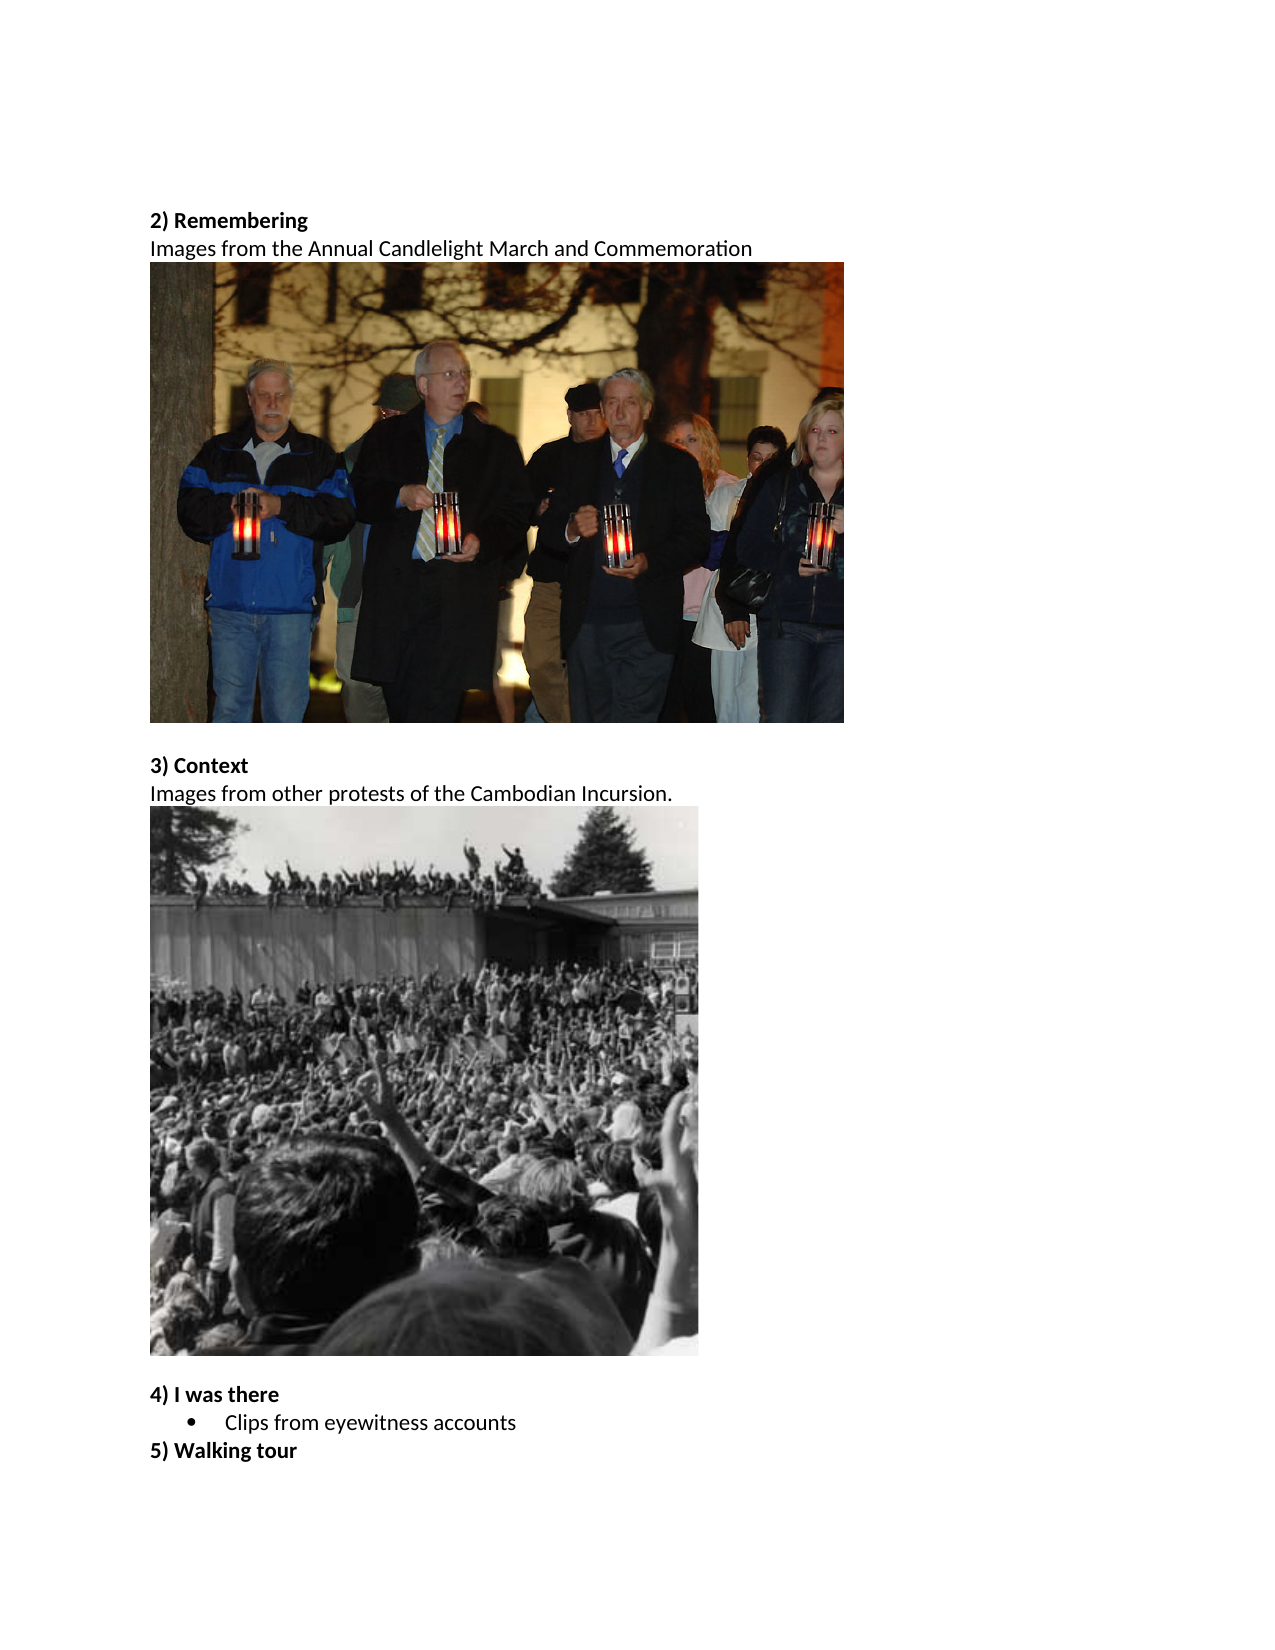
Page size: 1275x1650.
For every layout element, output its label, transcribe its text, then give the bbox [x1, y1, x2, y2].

picture [150, 806, 699, 1356]
text Images from other protests of the Cambodian Incursion. [150, 779, 1125, 807]
text 5) Walking tour [150, 1436, 1125, 1464]
text 2) Remembering [150, 206, 1125, 234]
text 3) Context [150, 751, 1125, 779]
picture [150, 262, 844, 723]
text 4) I was there [150, 1380, 1125, 1408]
list Clips from eyewitness accounts [187, 1408, 1125, 1436]
